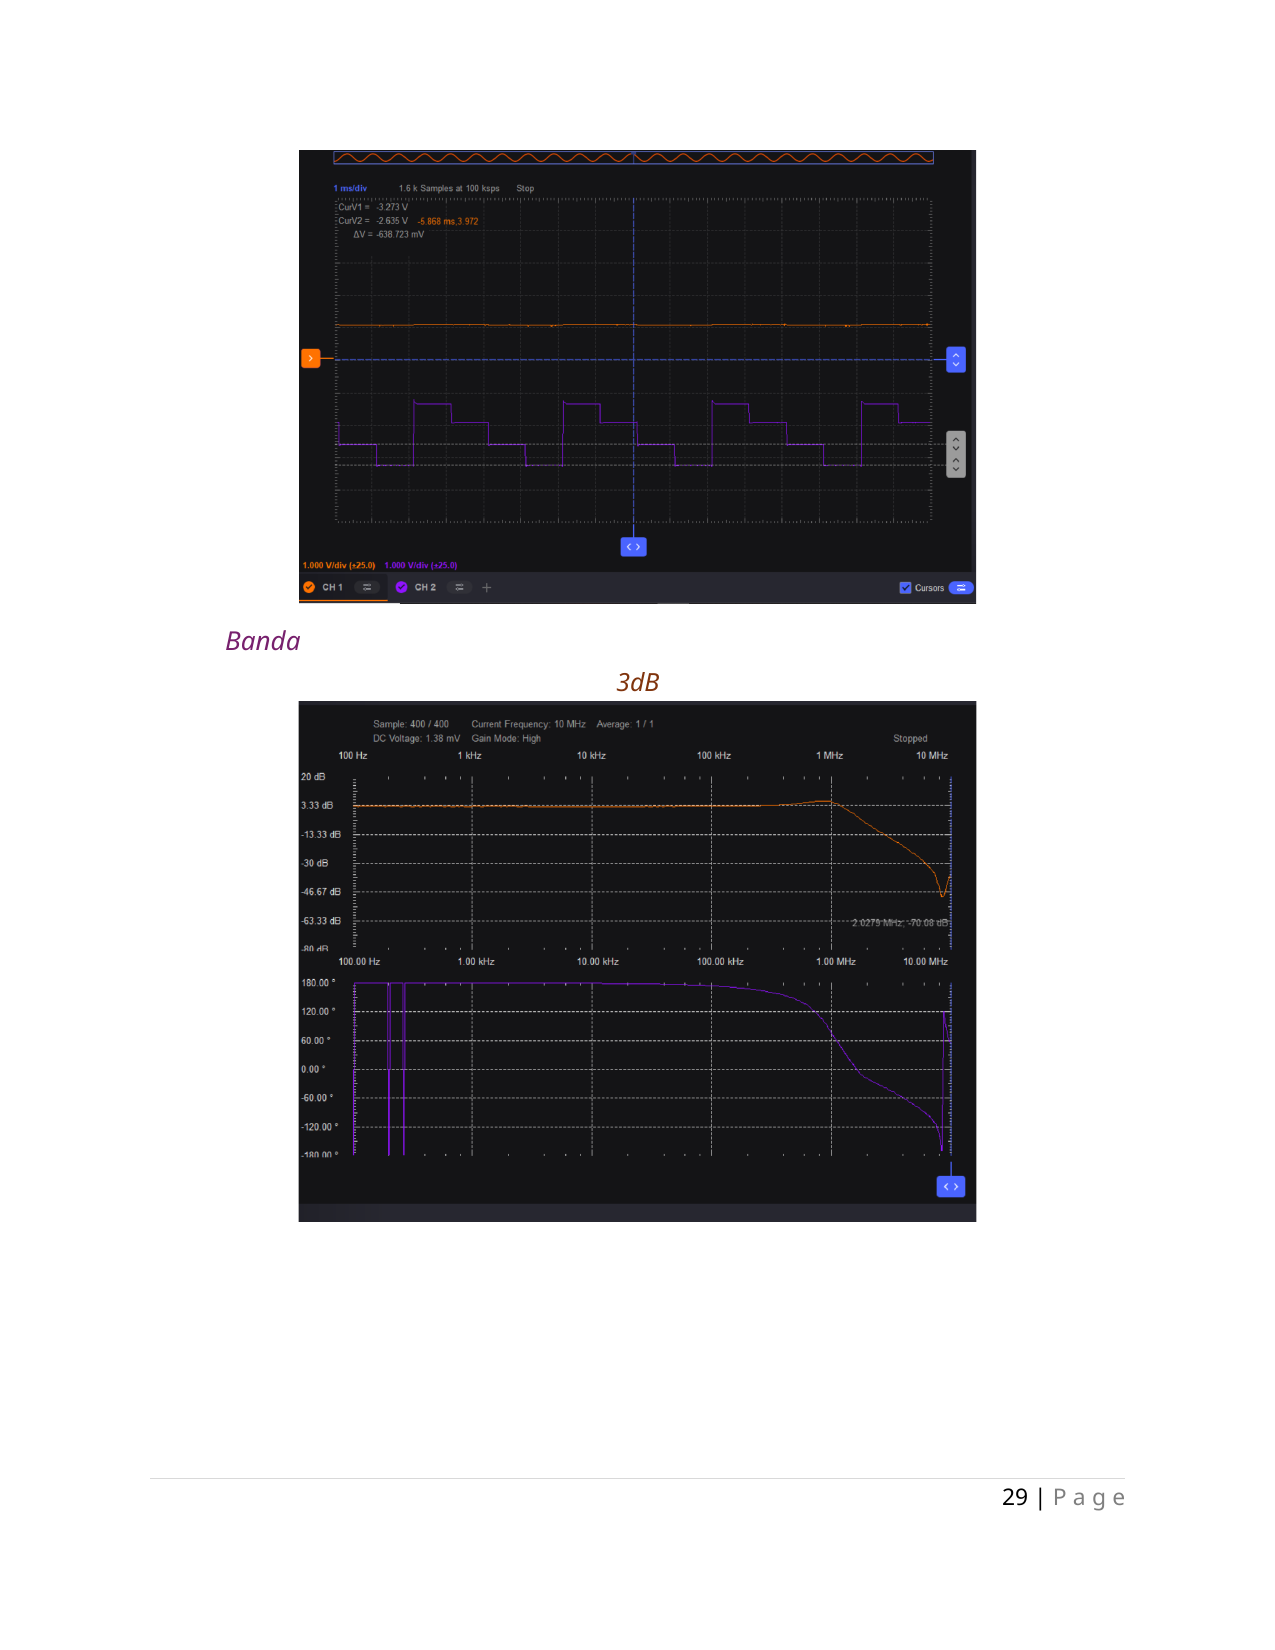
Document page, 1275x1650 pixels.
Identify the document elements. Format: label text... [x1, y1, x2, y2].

picture [298, 701, 977, 1222]
subtitle Banda [150, 622, 1125, 658]
subtitle 3dB [150, 665, 1125, 699]
picture [299, 150, 977, 604]
